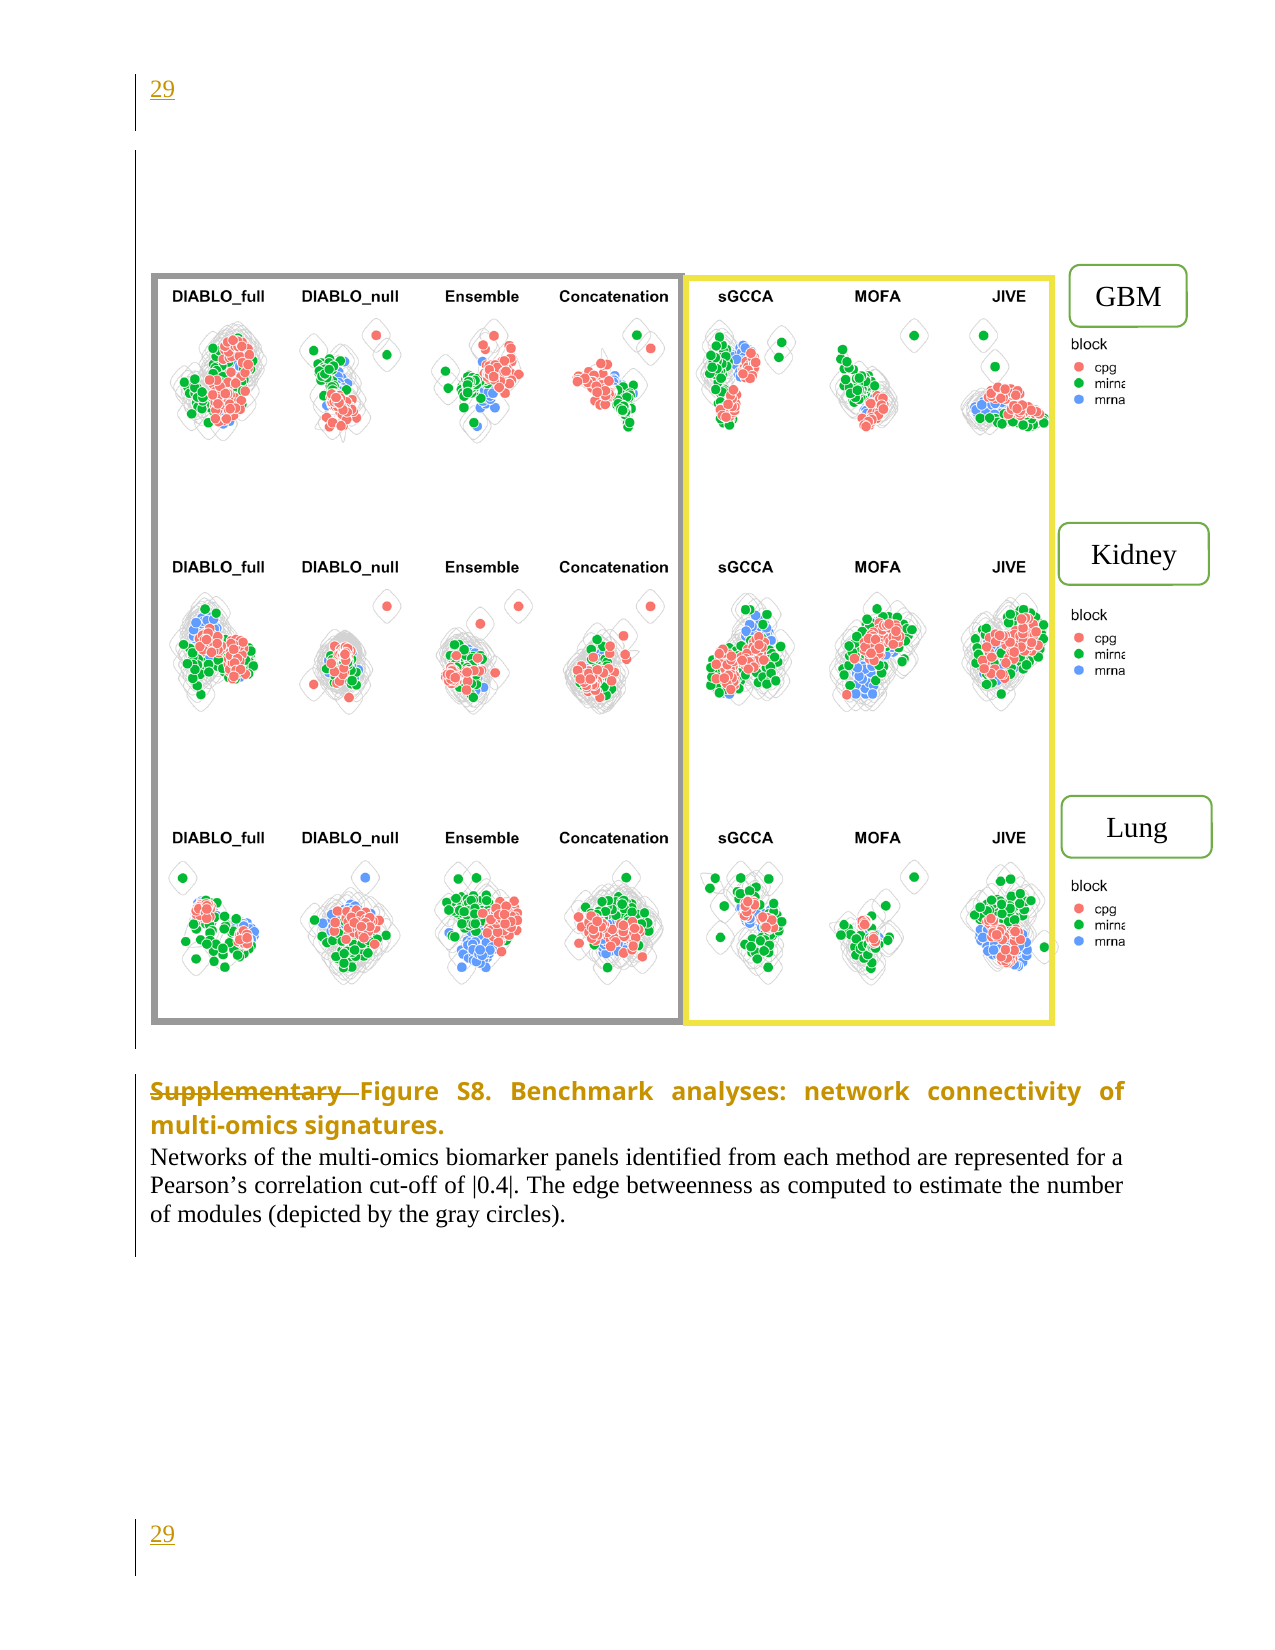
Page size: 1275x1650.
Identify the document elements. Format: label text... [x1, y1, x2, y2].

picture [150, 236, 1125, 1049]
subtitle Figure S8. Benchmark analyses: network connectivity of multi-omics signatures. [150, 1074, 1125, 1142]
text Networks of the multi-omics biomarker panels identified from each method are represented for a Pearson’s correlation cut-off of |0.4|. The edge betweenness as computed to estimate the number of modules (depicted by the gray circles). [150, 1142, 1125, 1228]
